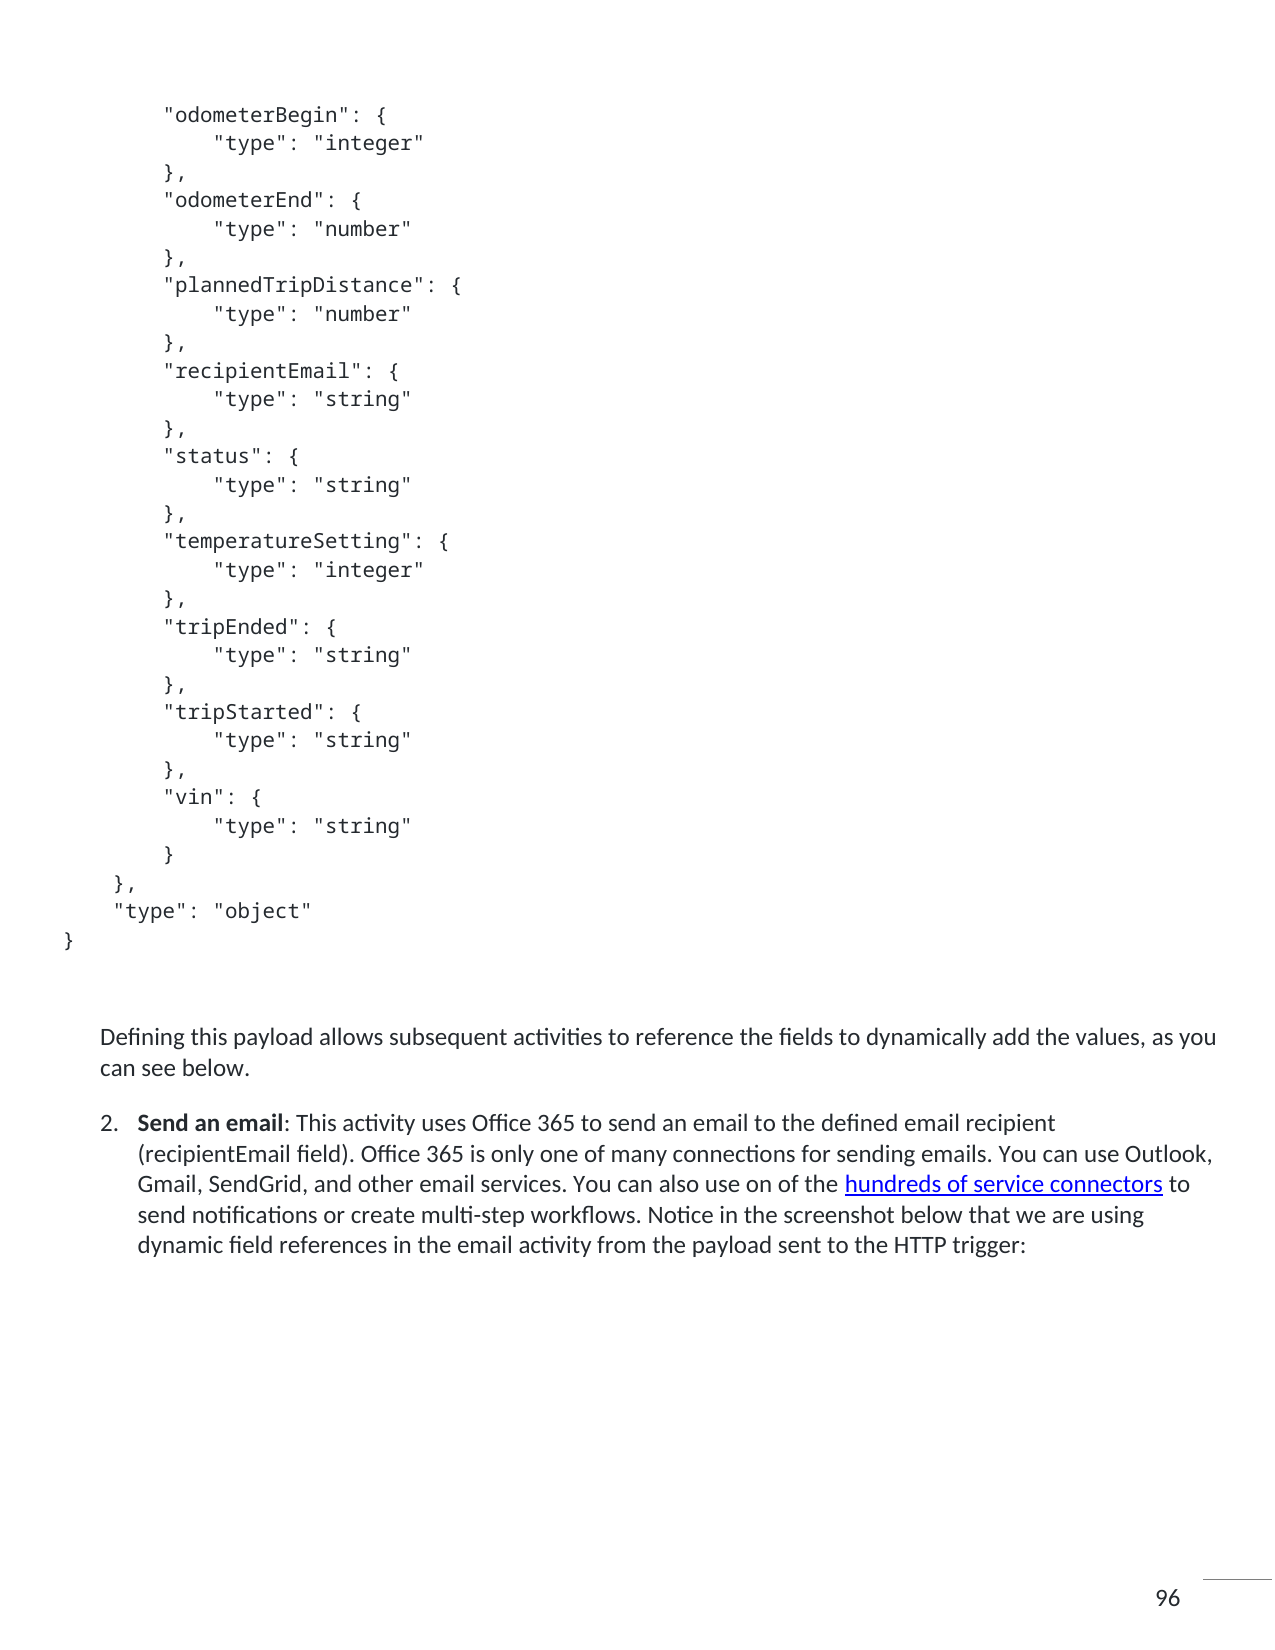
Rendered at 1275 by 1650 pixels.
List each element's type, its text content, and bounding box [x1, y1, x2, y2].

text }, [62, 157, 1219, 185]
text }, [62, 868, 1219, 896]
text "tripEnded": { [62, 612, 1219, 640]
text "type": "string" [62, 726, 1219, 754]
text "type": "number" [62, 299, 1219, 327]
text "plannedTripDistance": { [62, 271, 1219, 299]
text "vin": { [62, 782, 1219, 811]
list Send an email: This activity uses Office 365 to send an email to the defined email recipient (recipientEmail field). Office 365 is only one of many connections for sending emails. You can use Outlook, Gmail, SendGrid, and other email services. You can also use on of the hundreds of service connectors to send notifications or create multi-step workflows. Notice in the screenshot below that we are using dynamic field references in the email activity from the payload sent to the HTTP trigger: [100, 1107, 1219, 1260]
text "type": "string" [62, 640, 1219, 669]
text "status": { [62, 441, 1219, 470]
text "temperatureSetting": { [62, 527, 1219, 555]
text "type": "string" [62, 470, 1219, 498]
text "type": "string" [62, 384, 1219, 413]
text }, [62, 583, 1219, 612]
text } [62, 925, 1219, 953]
text }, [62, 242, 1219, 271]
text "odometerBegin": { [62, 100, 1219, 128]
text "type": "number" [62, 214, 1219, 242]
text Defining this payload allows subsequent activities to reference the fields to dynamically add the values, as you can see below. [100, 1021, 1219, 1082]
text }, [62, 498, 1219, 527]
text "type": "object" [62, 896, 1219, 925]
text "recipientEmail": { [62, 356, 1219, 384]
text }, [62, 669, 1219, 697]
text "tripStarted": { [62, 697, 1219, 726]
text "type": "string" [62, 811, 1219, 839]
text "type": "integer" [62, 128, 1219, 157]
text }, [62, 327, 1219, 356]
text }, [62, 413, 1219, 441]
text }, [62, 754, 1219, 782]
text } [62, 839, 1219, 868]
text "odometerEnd": { [62, 185, 1219, 214]
text "type": "integer" [62, 555, 1219, 583]
